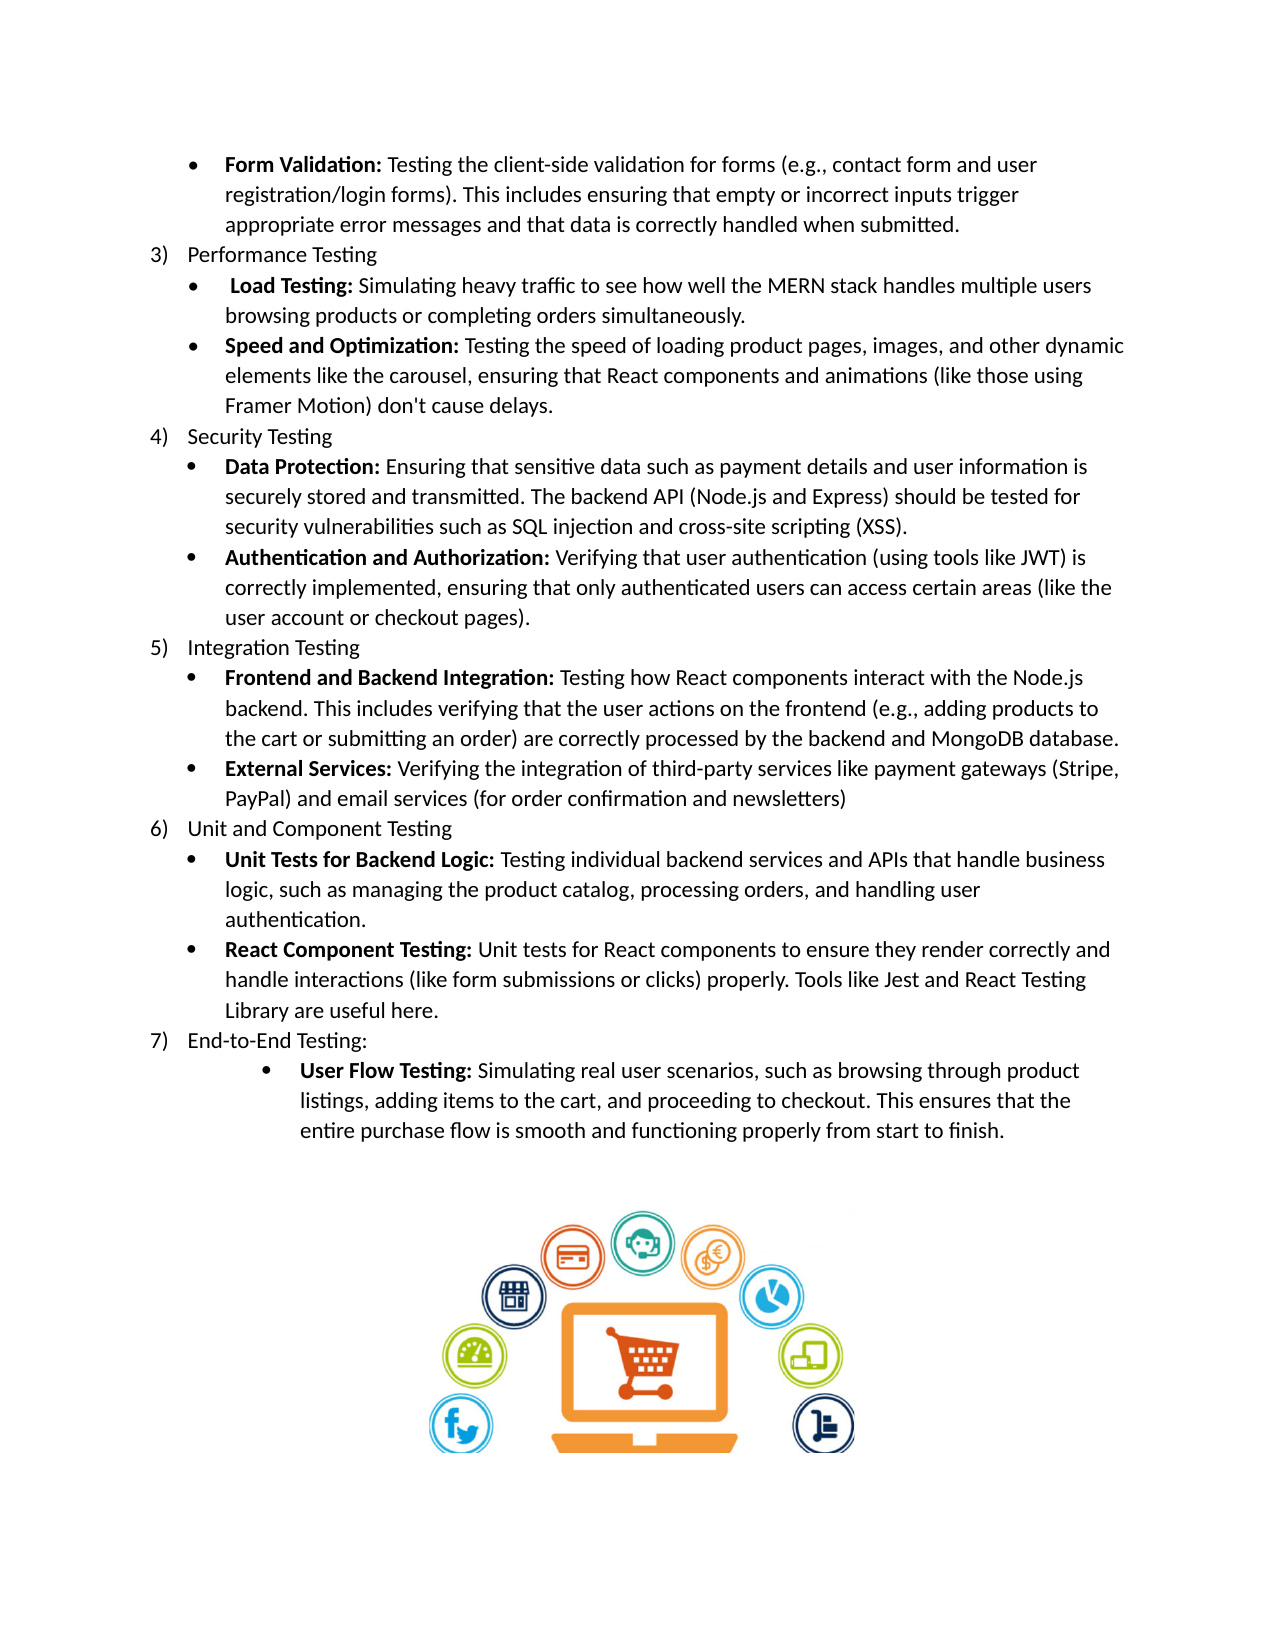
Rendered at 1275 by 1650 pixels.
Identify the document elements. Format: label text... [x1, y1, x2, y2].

list Load Testing: Simulating heavy traffic to see how well the MERN stack handles multiple users browsing products or completing orders simultaneously. [187, 271, 1125, 329]
list External Services: Verifying the integration of third-party services like payment gateways (Stripe, PayPal) and email services (for order confirmation and newsletters) [187, 754, 1125, 812]
list Security Testing [150, 422, 1125, 450]
list Speed and Optimization: Testing the speed of loading product pages, images, and other dynamic elements like the carousel, ensuring that React components and animations (like those using Framer Motion) don't cause delays. [187, 331, 1125, 420]
list React Component Testing: Unit tests for React components to ensure they render correctly and handle interactions (like form submissions or clicks) properly. Tools like Jest and React Testing Library are useful here. [187, 935, 1125, 1024]
list Unit Tests for Backend Logic: Testing individual backend services and APIs that handle business logic, such as managing the product catalog, processing orders, and handling user authentication. [187, 845, 1125, 933]
list Data Protection: Ensuring that sensitive data such as payment details and user information is securely stored and transmitted. The backend API (Node.js and Express) should be tested for security vulnerabilities such as SQL injection and cross-site scripting (XSS). [187, 452, 1125, 541]
list Integration Testing [150, 633, 1125, 661]
list Form Validation: Testing the client-side validation for forms (e.g., contact form and user registration/login forms). This includes ensuring that empty or incorrect inputs trigger appropriate error messages and that data is correctly handled when submitted. [187, 150, 1125, 238]
list Unit and Component Testing [150, 814, 1125, 843]
list User Flow Testing: Simulating real user scenarios, such as browsing through product listings, adding items to the cart, and proceeding to checkout. This ensures that the entire purchase flow is smooth and functioning properly from start to finish. [262, 1056, 1125, 1145]
list Performance Testing [150, 241, 1125, 269]
list End-to-End Testing: [150, 1026, 1125, 1054]
list Frontend and Backend Integration: Testing how React components interact with the Node.js backend. This includes verifying that the user actions on the frontend (e.g., adding products to the cart or submitting an order) are correctly processed by the backend and MongoDB database. [187, 663, 1125, 752]
list Authentication and Authorization: Verifying that user authentication (using tools like JWT) is correctly implemented, ensuring that only authenticated users can access certain areas (like the user account or checkout pages). [187, 543, 1125, 631]
picture [429, 1210, 855, 1453]
